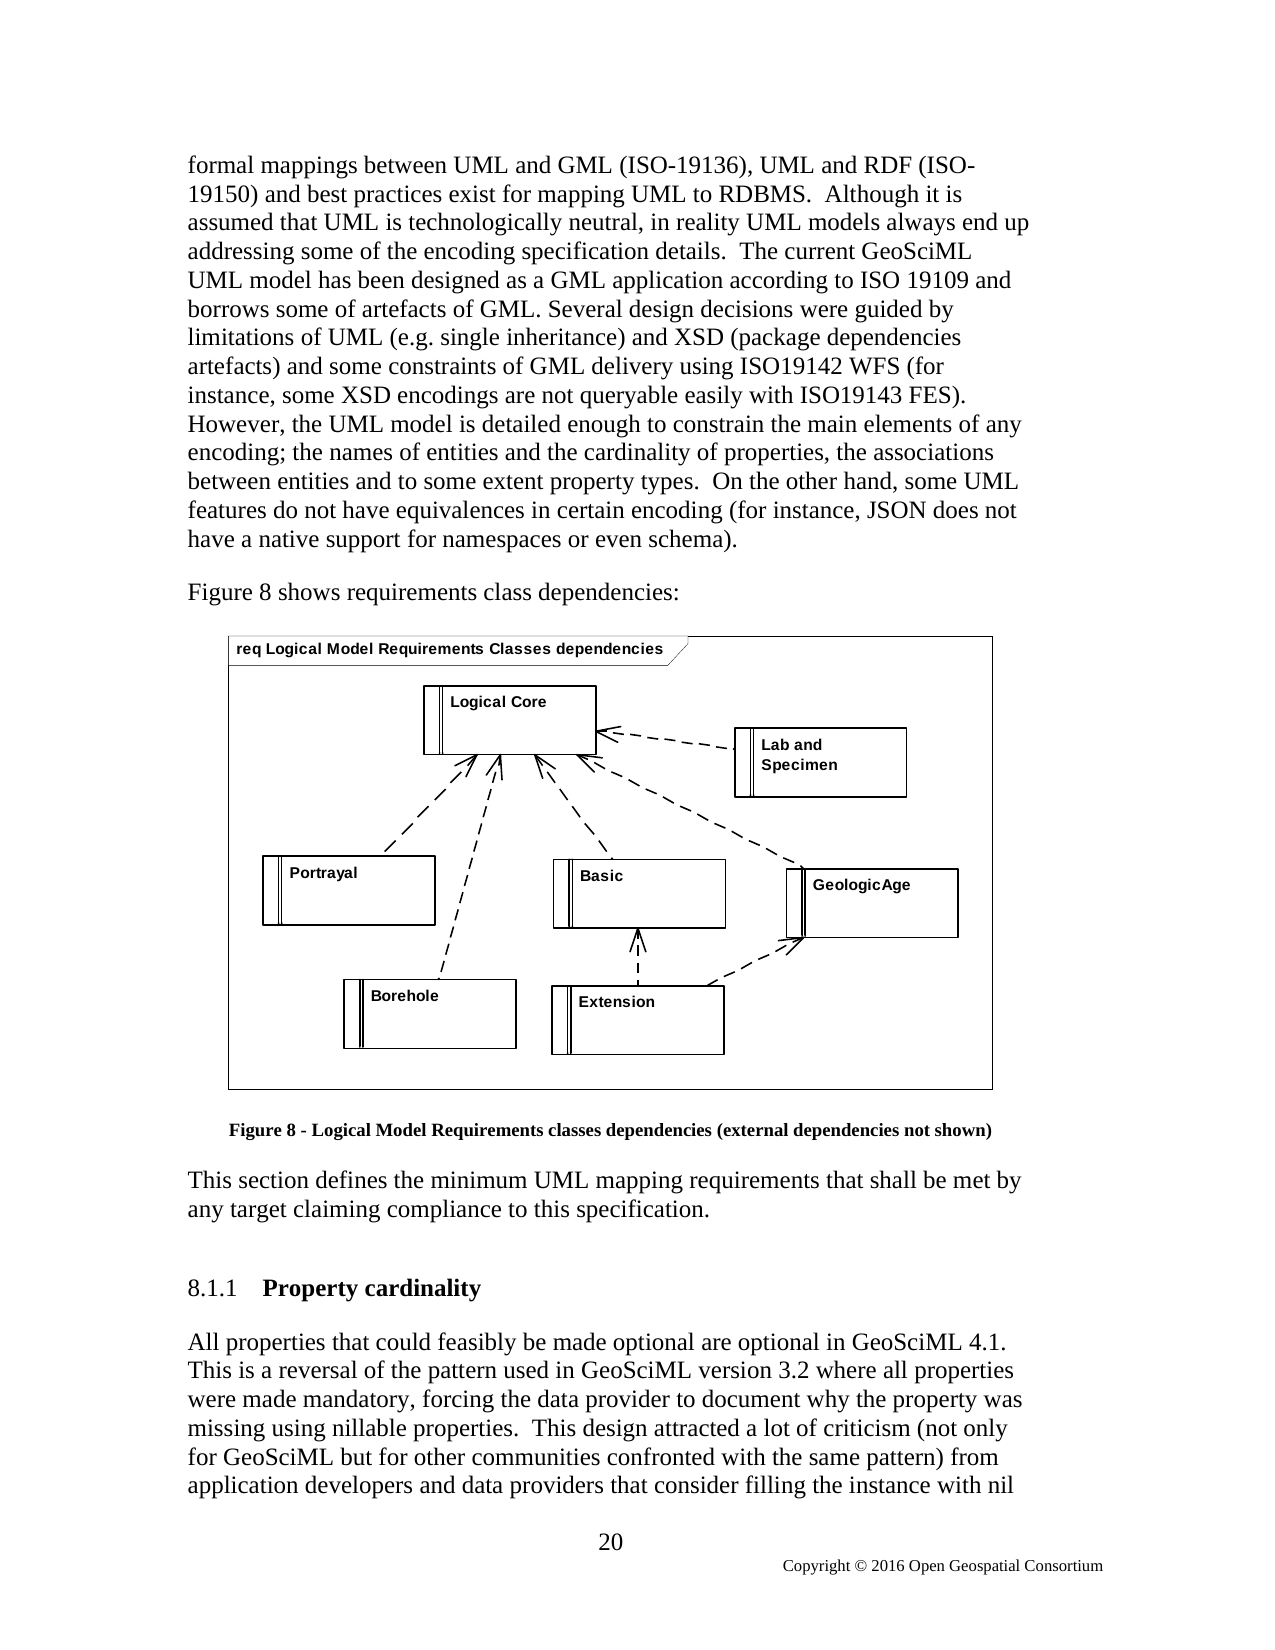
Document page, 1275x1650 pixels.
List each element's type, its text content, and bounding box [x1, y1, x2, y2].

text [187, 150, 1034, 552]
text Figure 8 - Logical Model Requirements classes dependencies (external dependencies not shown) [187, 1119, 1034, 1140]
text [187, 1327, 1034, 1499]
text This section defines the minimum UML mapping requirements that shall be met by any target claiming compliance to this specification. [187, 1165, 1034, 1223]
text Figure 8 shows requirements class dependencies: [187, 577, 1034, 606]
subtitle Property cardinality [187, 1273, 1034, 1302]
